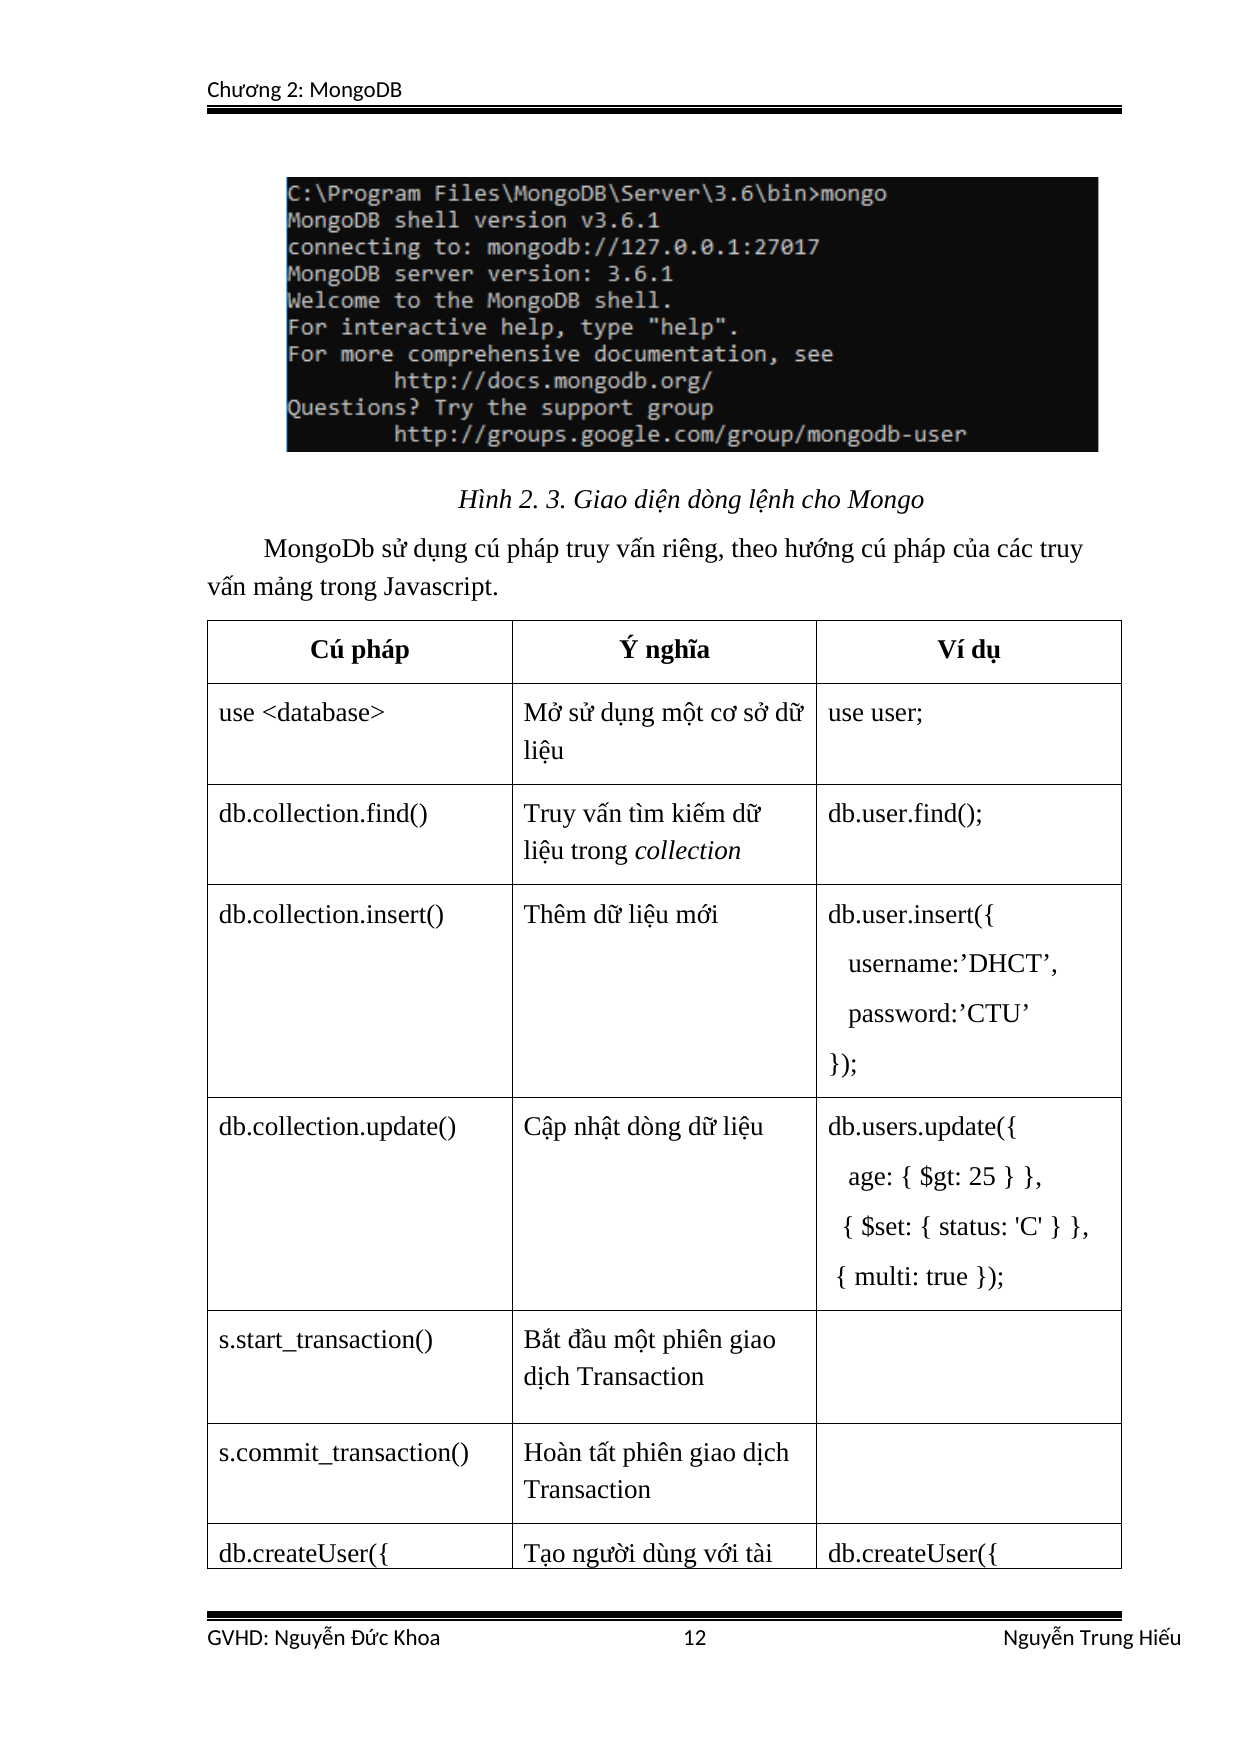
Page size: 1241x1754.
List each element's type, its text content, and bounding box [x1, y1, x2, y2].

table_cell Hoàn tất phiên giao dịch Transaction [513, 1424, 816, 1523]
table_cell Bắt đầu một phiên giao dịch Transaction [513, 1311, 816, 1423]
table_cell use user; [817, 684, 1121, 783]
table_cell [817, 1524, 1121, 1568]
table_cell db.users.update({ age: { $gt: 25 } }, { $set: { status: 'C' } }, { multi: true }); [817, 1098, 1121, 1309]
table_cell db.collection.find() [208, 785, 512, 884]
table_cell [817, 1424, 1121, 1523]
table_cell Cập nhật dòng dữ liệu [513, 1098, 816, 1309]
table_header Ví dụ [817, 621, 1121, 683]
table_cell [513, 1524, 816, 1568]
table_cell Thêm dữ liệu mới [513, 885, 816, 1097]
table_cell s.commit_transaction() [208, 1424, 512, 1523]
table_cell s.start_transaction() [208, 1311, 512, 1423]
table_cell db.user.insert({ username:’DHCT’, password:’CTU’ }); [817, 885, 1121, 1097]
table_cell db.collection.insert() [208, 885, 512, 1097]
text MongoDb sử dụng cú pháp truy vấn riêng, theo hướng cú pháp của các truy vấn mảng trong Javascript. [207, 532, 1122, 601]
picture [286, 177, 1099, 452]
table_cell use <database> [208, 684, 512, 783]
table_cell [208, 1524, 512, 1568]
table_cell db.collection.update() [208, 1098, 512, 1309]
text Hình 2. 3. Giao diện dòng lệnh cho Mongo [207, 483, 1122, 514]
table_header Cú pháp [208, 621, 512, 683]
table_header Ý nghĩa [513, 621, 816, 683]
table_cell Mở sử dụng một cơ sở dữ liệu [513, 684, 816, 783]
table_cell [817, 1311, 1121, 1423]
table_cell db.user.find(); [817, 785, 1121, 884]
table_cell Truy vấn tìm kiếm dữ liệu trong collection [513, 785, 816, 884]
